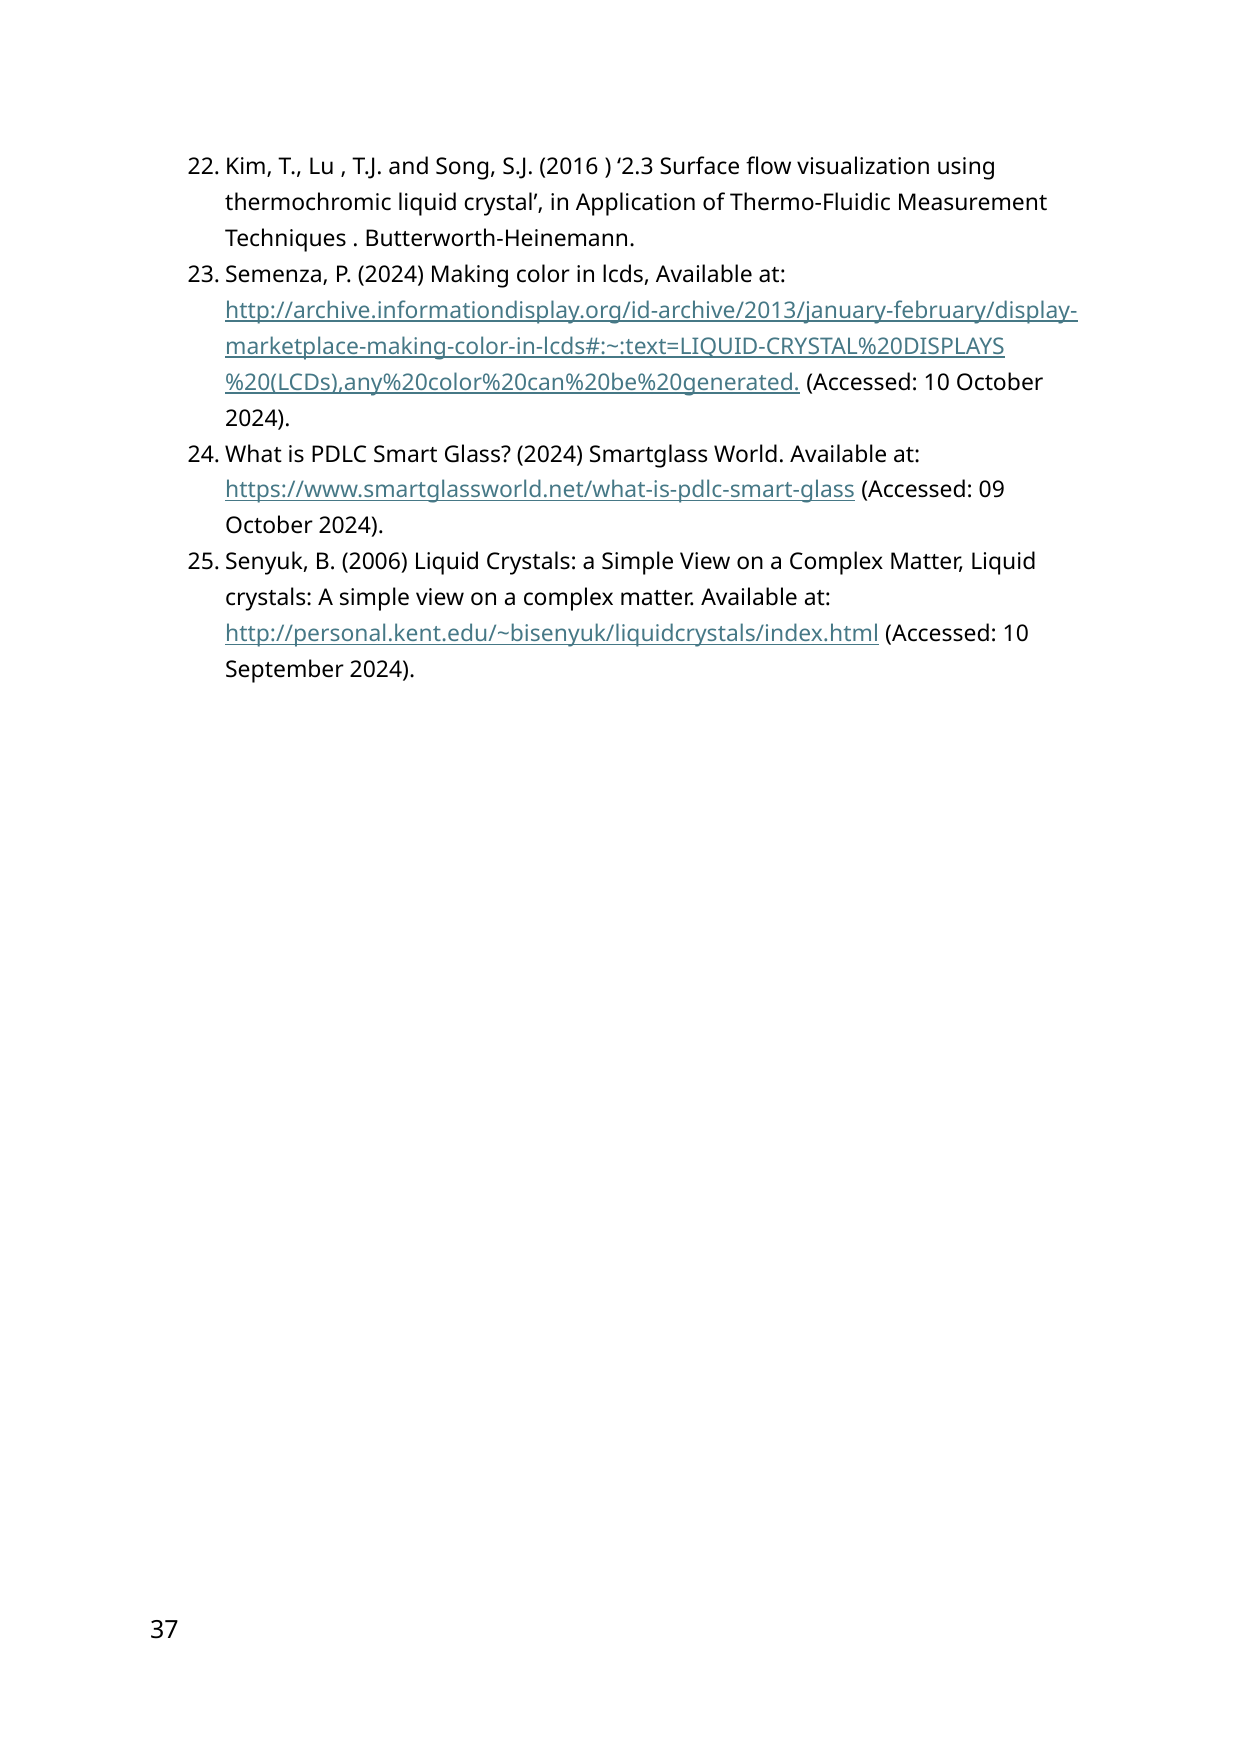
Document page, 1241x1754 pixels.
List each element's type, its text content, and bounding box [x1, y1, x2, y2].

list Senyuk, B. (2006) Liquid Crystals: a Simple View on a Complex Matter, Liquid crystals: A simple view on a complex matter. Available at: http://personal.kent.edu/~bisenyuk/liquidcrystals/index.html (Accessed: 10 September 2024). [187, 545, 1090, 684]
list Kim, T., Lu , T.J. and Song, S.J. (2016 ) ‘2.3 Surface flow visualization using thermochromic liquid crystal’, in Application of Thermo-Fluidic Measurement Techniques . Butterworth-Heinemann. [187, 150, 1090, 253]
list Semenza, P. (2024) Making color in lcds, Available at: http://archive.informationdisplay.org/id-archive/2013/january-february/display-marketplace-making-color-in-lcds#:~:text=LIQUID-CRYSTAL%20DISPLAYS%20(LCDs),any%20color%20can%20be%20generated. (Accessed: 10 October 2024). [187, 258, 1090, 433]
list What is PDLC Smart Glass? (2024) Smartglass World. Available at: https://www.smartglassworld.net/what-is-pdlc-smart-glass (Accessed: 09 October 2024). [187, 437, 1090, 541]
